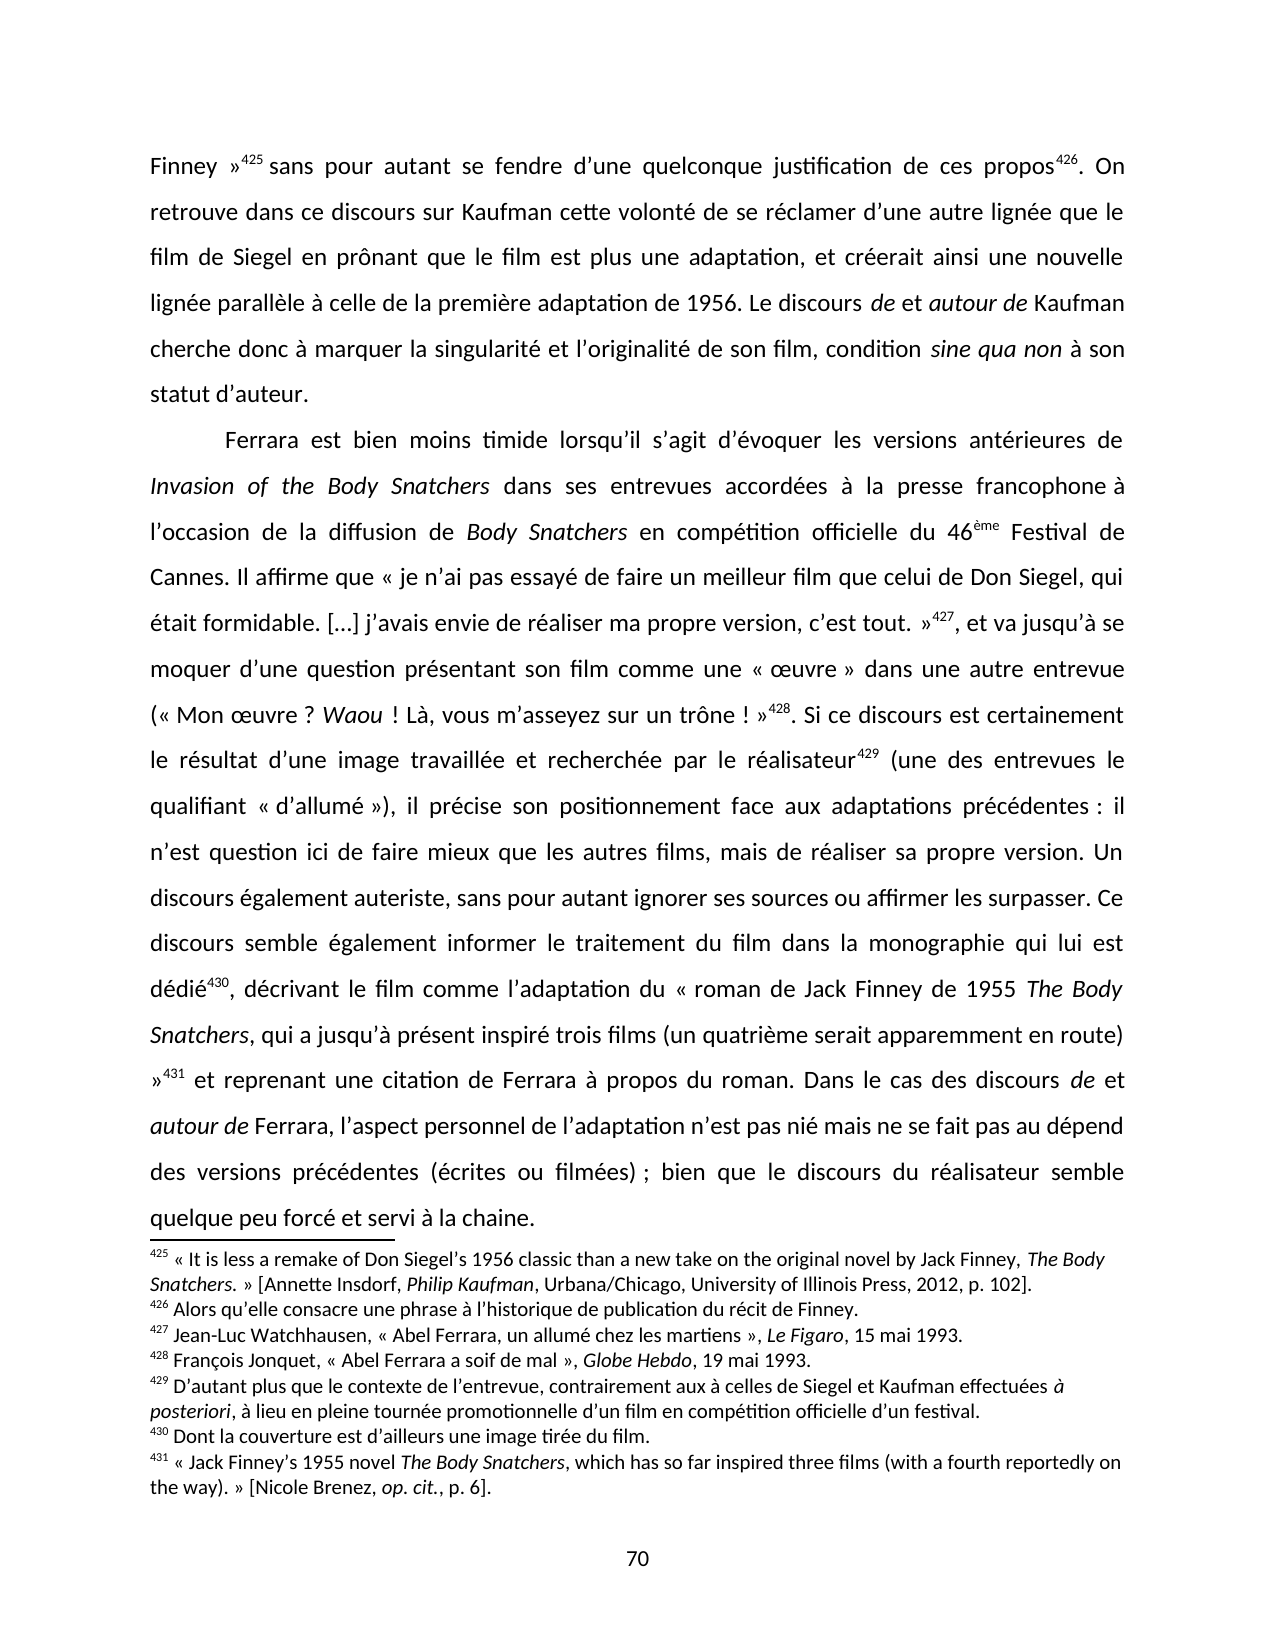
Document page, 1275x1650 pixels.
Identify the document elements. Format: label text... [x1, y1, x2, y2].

text Ferrara est bien moins timide lorsqu’il s’agit d’évoquer les versions antérieures de Invasion of the Body Snatchers dans ses entrevues accordées à la presse francophone à l’occasion de la diffusion de Body Snatchers en compétition officielle du 46ème Festival de Cannes. Il affirme que « je n’ai pas essayé de faire un meilleur film que celui de Don Siegel, qui était formidable. […] j’avais envie de réaliser ma propre version, c’est tout. », et va jusqu’à se moquer d’une question présentant son film comme une « œuvre » dans une autre entrevue (« Mon œuvre ? Waou ! Là, vous m’asseyez sur un trône ! ». Si ce discours est certainement le résultat d’une image travaillée et recherchée par le réalisateur (une des entrevues le qualifiant « d’allumé »), il précise son positionnement face aux adaptations précédentes : il n’est question ici de faire mieux que les autres films, mais de réaliser sa propre version. Un discours également auteriste, sans pour autant ignorer ses sources ou affirmer les surpasser. Ce discours semble également informer le traitement du film dans la monographie qui lui est dédié, décrivant le film comme l’adaptation du « roman de Jack Finney de 1955 The Body Snatchers, qui a jusqu’à présent inspiré trois films (un quatrième serait apparemment en route) » et reprenant une citation de Ferrara à propos du roman. Dans le cas des discours de et autour de Ferrara, l’aspect personnel de l’adaptation n’est pas nié mais ne se fait pas au dépend des versions précédentes (écrites ou filmées) ; bien que le discours du réalisateur semble quelque peu forcé et servi à la chaine. [150, 424, 1125, 1232]
text La question de l’originalité et de la position centrale de l’auteur est encore plus évidente chez Kaufman. Réalisateur évoluant dans le « New Hollywood » et profitant du changement de statut du réalisateur dans la production cinématographique américaine, Kaufman revendique clairement son statut d’auteur dans les entrevues consacrées à Invasion of the Body Snatchers. Dans une longue entrevue donnée quelques mois après la sortie du film à Film Comment, il affirme tour à tour « avoir été impliqué dans le film bien avant que son scénario existe », d’avoir tourné le film sans scénario « Rick Richter […] n’ayant pas eu de version finie du scénario jusqu’à un mois après la fin du tournage », d’avoir « passé beaucoup de temps avec Mike Chapman à la Pacific Film Archive » pour déterminer le style du film, et même d’avoir « passé beaucoup de temps à établir une texture sonore ». Le réalisateur se place par son discours comme l’auteur du film, ayant supervisé chacune de ses facettes jusque dans ses moindres détails. Il se distance aussi de l’adaptation de Siegel, en affirmant qu’il « voulait l’emmener plus loin », que son film « n’est pas vraiment un remake » bien qu’il précise qu’il y’ait « beaucoup de bons remakes » en citant l’exemple de Buñuel. Selon lui, la « conscience de science-fiction du public de 1956 était limitée » et est aujourd’hui beaucoup plus large, ce qui lui permet de traiter de certains sujets autrement. Kaufman cherche donc par son discours à affirmer que bien que son film ne soit pas un remake de celui de Siegel (bien que, précise-t-il, un remake n’est pas forcément un tare), il va plus loin que la version de 1956 en profitant d’une meilleure conscience du public. On décèle clairement ici le discours de l’auteur voulant se distinguer d’une version précédente de son film mélangé à celui du vendeur cherchant à flatter son public cible autrement plus malin que la génération précédente tout en l’inscrivant dans une lignée de genre (la science-fiction) établie. La remarque concernant Buñuel est d’autant plus intéressante, puisque malgré son affirmation que son film n’est pas vraiment un remake, il cherche toutefois à légitimer cette pratique par un argument d’autorité en la liant à la pratique légitimée artistiquement du réalisateur surréaliste ; la légitimité prônée par Kaufman ne passe plus, comme chez Siegel, par Shakespeare et la dramaturgie mais directement par une pratique cinématographique. Ce genre de discours se retrouve aussi dans la monographie dédiée à Kaufman, ou l’auteure affirme que Invasion of the Body Snatchers [1978] est « Moins un remake du classique de Siegel de 1956 qu’une nouvelle approche du roman original de Jack Finney » sans pour autant se fendre d’une quelconque justification de ces propos. On retrouve dans ce discours sur Kaufman cette volonté de se réclamer d’une autre lignée que le film de Siegel en prônant que le film est plus une adaptation, et créerait ainsi une nouvelle lignée parallèle à celle de la première adaptation de 1956. Le discours de et autour de Kaufman cherche donc à marquer la singularité et l’originalité de son film, condition sine qua non à son statut d’auteur. [150, 150, 1125, 409]
